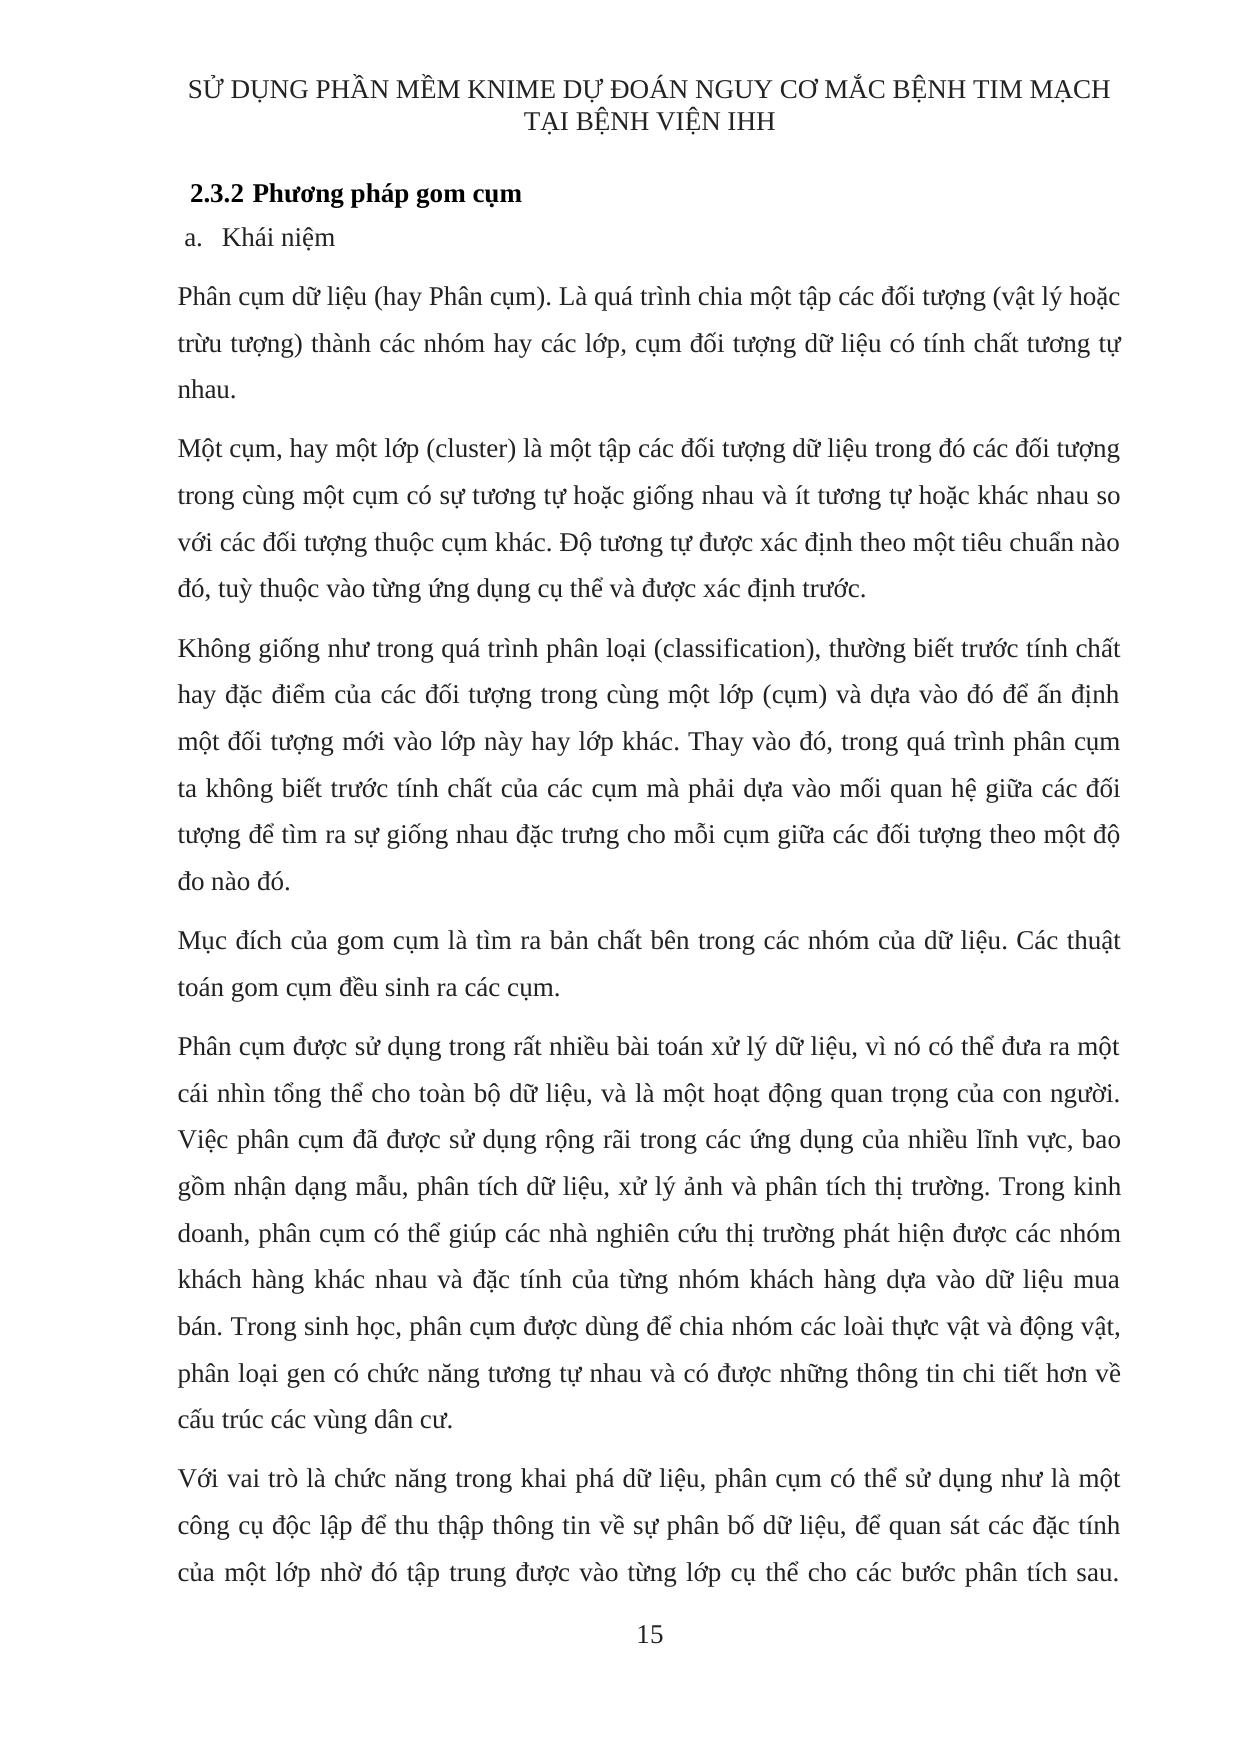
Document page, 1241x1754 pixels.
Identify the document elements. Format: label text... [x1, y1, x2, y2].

text Không giống như trong quá trình phân loại (classification), thường biết trước tính chất hay đặc điểm của các đối tượng trong cùng một lớp (cụm) và dựa vào đó để ấn định một đối tượng mới vào lớp này hay lớp khác. Thay vào đó, trong quá trình phân cụm ta không biết trước tính chất của các cụm mà phải dựa vào mối quan hệ giữa các đối tượng để tìm ra sự giống nhau đặc trưng cho mỗi cụm giữa các đối tượng theo một độ đo nào đó. [177, 632, 1122, 896]
text Một cụm, hay một lớp (cluster) là một tập các đối tượng dữ liệu trong đó các đối tượng trong cùng một cụm có sự tương tự hoặc giống nhau và ít tương tự hoặc khác nhau so với các đối tượng thuộc cụm khác. Độ tương tự được xác định theo một tiêu chuẩn nào đó, tuỳ thuộc vào từng ứng dụng cụ thể và được xác định trước. [177, 432, 1122, 604]
text Mục đích của gom cụm là tìm ra bản chất bên trong các nhóm của dữ liệu. Các thuật toán gom cụm đều sinh ra các cụm. [177, 924, 1122, 1002]
subtitle Phương pháp gom cụm [190, 177, 1122, 208]
text Phân cụm được sử dụng trong rất nhiều bài toán xử lý dữ liệu, vì nó có thể đưa ra một cái nhìn tổng thể cho toàn bộ dữ liệu, và là một hoạt động quan trọng của con người. Việc phân cụm đã được sử dụng rộng rãi trong các ứng dụng của nhiều lĩnh vực, bao gồm nhận dạng mẫu, phân tích dữ liệu, xử lý ảnh và phân tích thị trường. Trong kinh doanh, phân cụm có thể giúp các nhà nghiên cứu thị trường phát hiện được các nhóm khách hàng khác nhau và đặc tính của từng nhóm khách hàng dựa vào dữ liệu mua bán. Trong sinh học, phân cụm được dùng để chia nhóm các loài thực vật và động vật, phân loại gen có chức năng tương tự nhau và có được những thông tin chi tiết hơn về cấu trúc các vùng dân cư. [177, 1030, 1122, 1434]
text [177, 1462, 1122, 1587]
list Khái niệm [184, 221, 1122, 252]
text Phân cụm dữ liệu (hay Phân cụm). Là quá trình chia một tập các đối tượng (vật lý hoặc trừu tượng) thành các nhóm hay các lớp, cụm đối tượng dữ liệu có tính chất tương tự nhau. [177, 280, 1122, 404]
